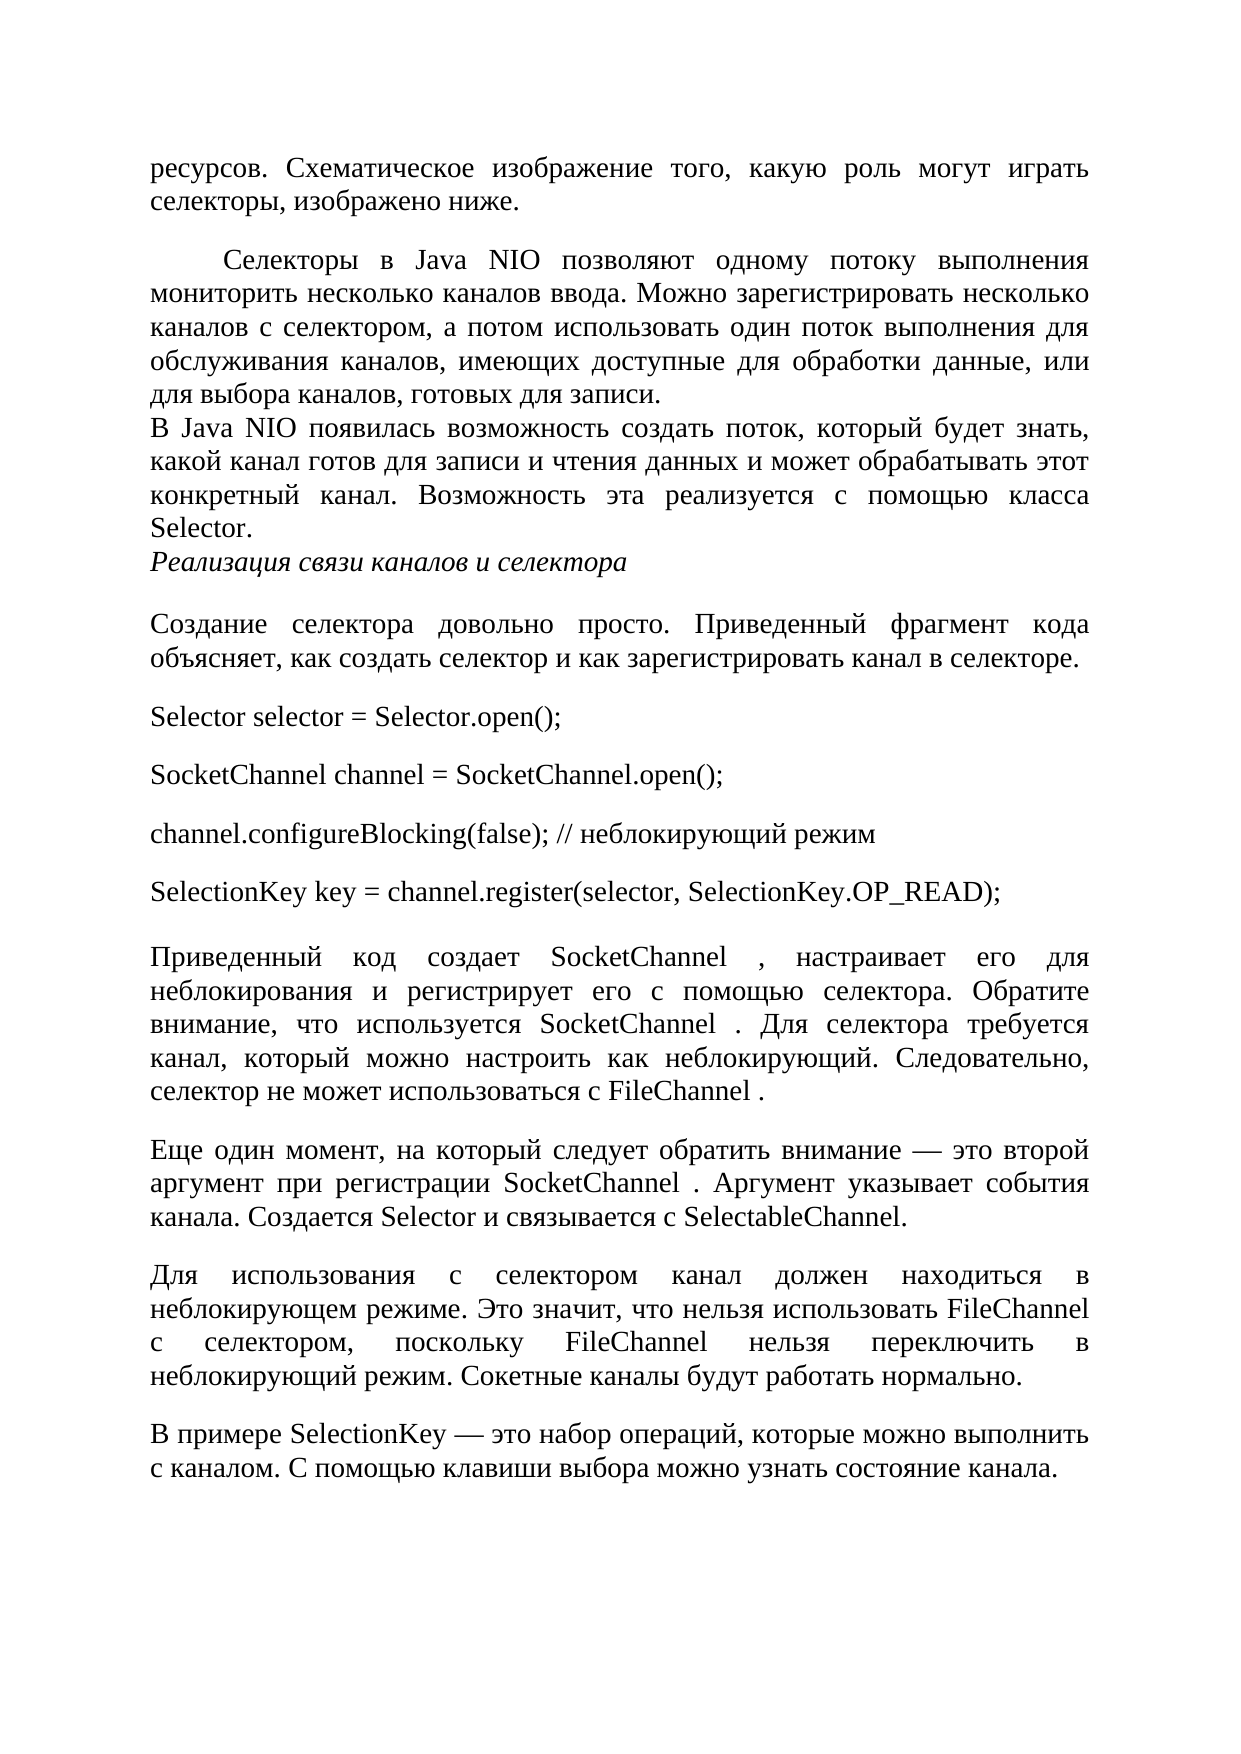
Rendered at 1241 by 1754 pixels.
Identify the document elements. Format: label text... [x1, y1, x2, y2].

text Selector selector = Selector.open(); [150, 699, 1090, 732]
text Приведенный код создает SocketChannel , настраивает его для неблокирования и регистрирует его с помощью селектора. Обратите внимание, что используется SocketChannel . Для селектора требуется канал, который можно настроить как неблокирующий. Следовательно, селектор не может использоваться с FileChannel . [150, 939, 1090, 1107]
text Для использования с селектором канал должен находиться в неблокирующем режиме. Это значит, что нельзя использовать FileChannel с селектором, поскольку FileChannel нельзя переключить в неблокирующий режим. Сокетные каналы будут работать нормально. [150, 1257, 1090, 1392]
text В примере SelectionKey — это набор операций, которые можно выполнить с каналом. С помощью клавиши выбора можно узнать состояние канала. [150, 1417, 1090, 1484]
text SelectionKey key = channel.register(selector, SelectionKey.OP_READ); [150, 874, 1090, 908]
text Создание селектора довольно просто. Приведенный фрагмент кода объясняет, как создать селектор и как зарегистрировать канал в селекторе. [150, 607, 1090, 674]
text Еще один момент, на который следует обратить внимание — это второй аргумент при регистрации SocketChannel . Аргумент указывает события канала. Создается Selector и связывается с SelectableChannel. [150, 1132, 1090, 1232]
text В Java NIO появилась возможность создать поток, который будет знать, какой канал готов для записи и чтения данных и может обрабатывать этот конкретный канал. Возможность эта реализуется с помощью класса Selector. [150, 410, 1090, 544]
text channel.configureBlocking(false); // неблокирующий режим [150, 816, 1090, 849]
text Реализация связи каналов и селектора [150, 544, 1090, 577]
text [150, 150, 1090, 217]
text SocketChannel channel = SocketChannel.open(); [150, 757, 1090, 791]
text Селекторы в Java NIO позволяют одному потоку выполнения мониторить несколько каналов ввода. Можно зарегистрировать несколько каналов с селектором, а потом использовать один поток выполнения для обслуживания каналов, имеющих доступные для обработки данные, или для выбора каналов, готовых для записи. [150, 242, 1090, 410]
